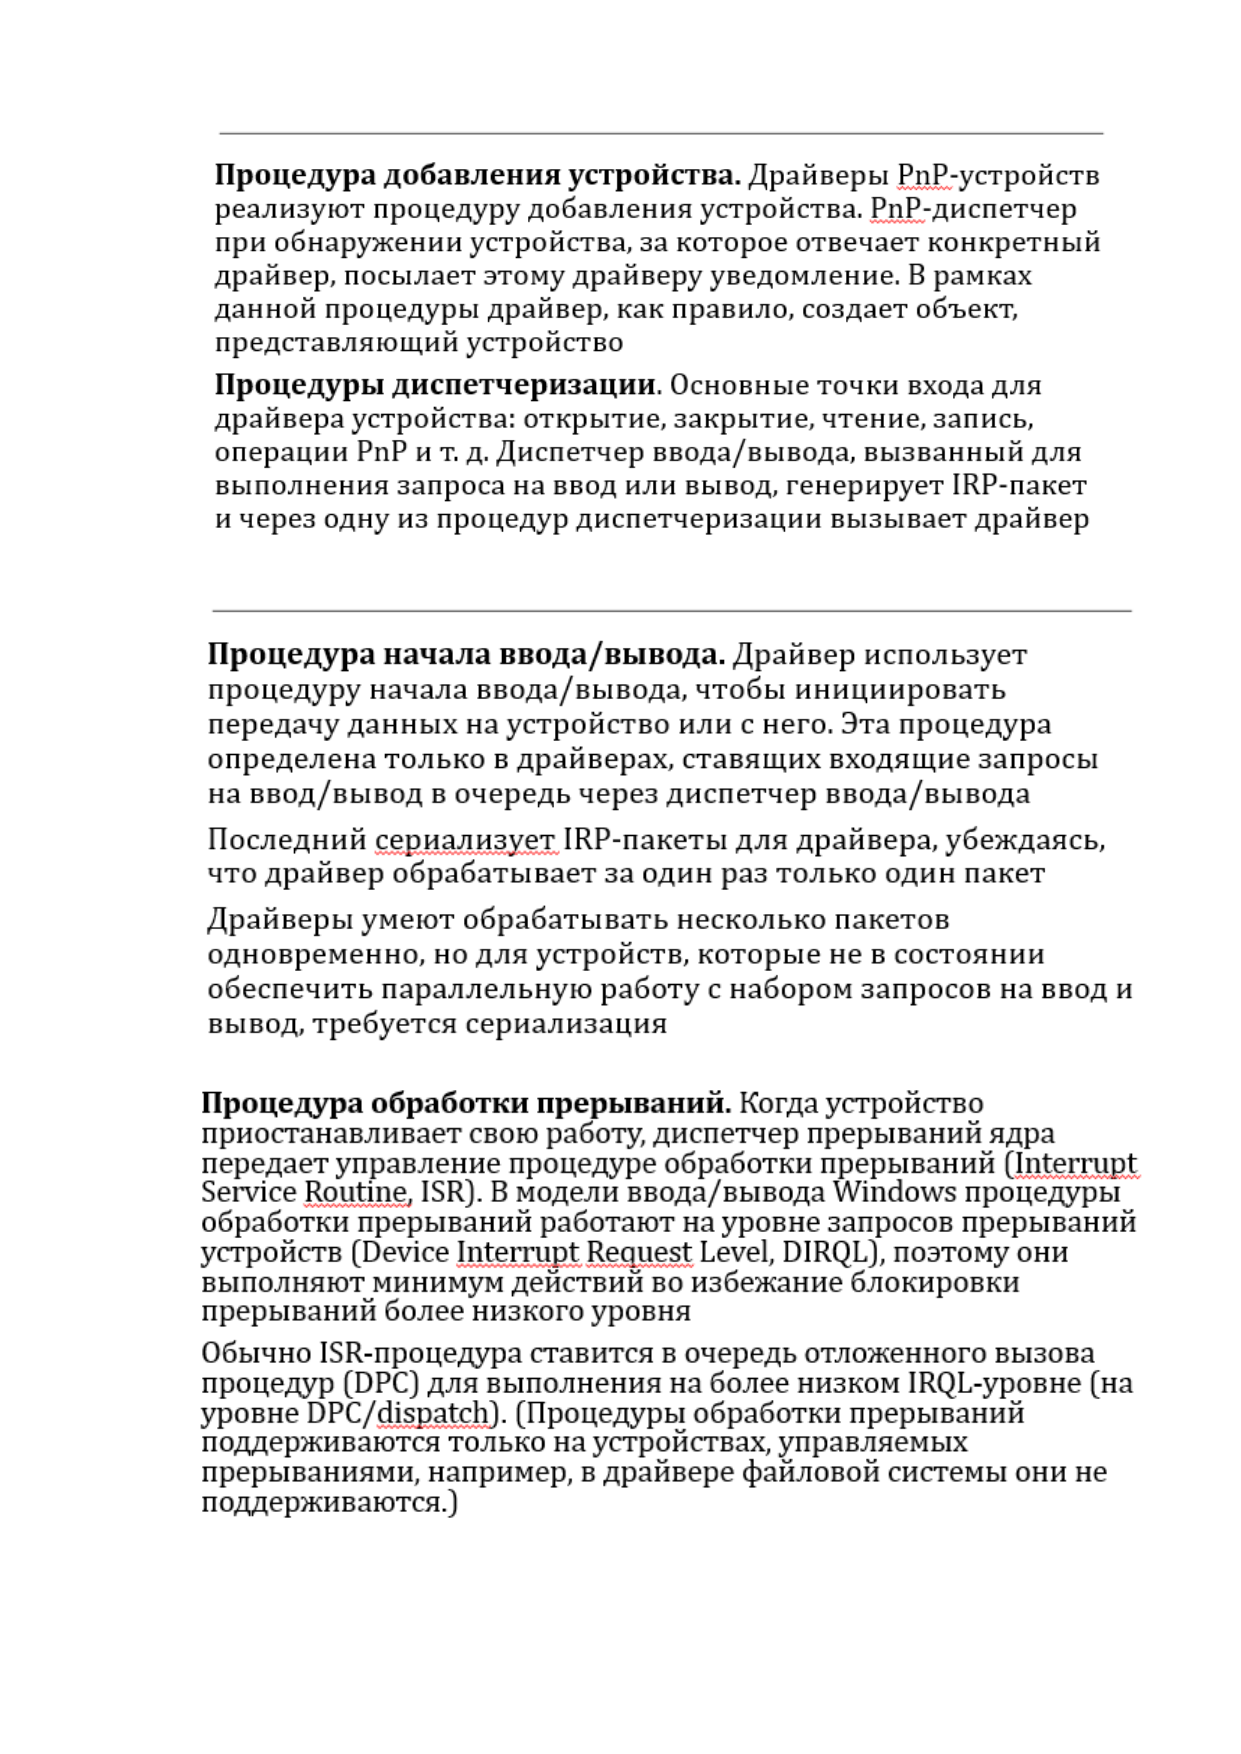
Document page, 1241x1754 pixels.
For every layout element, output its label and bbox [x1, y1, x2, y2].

picture [177, 605, 1152, 1065]
picture [177, 1081, 1152, 1548]
picture [177, 118, 1152, 589]
